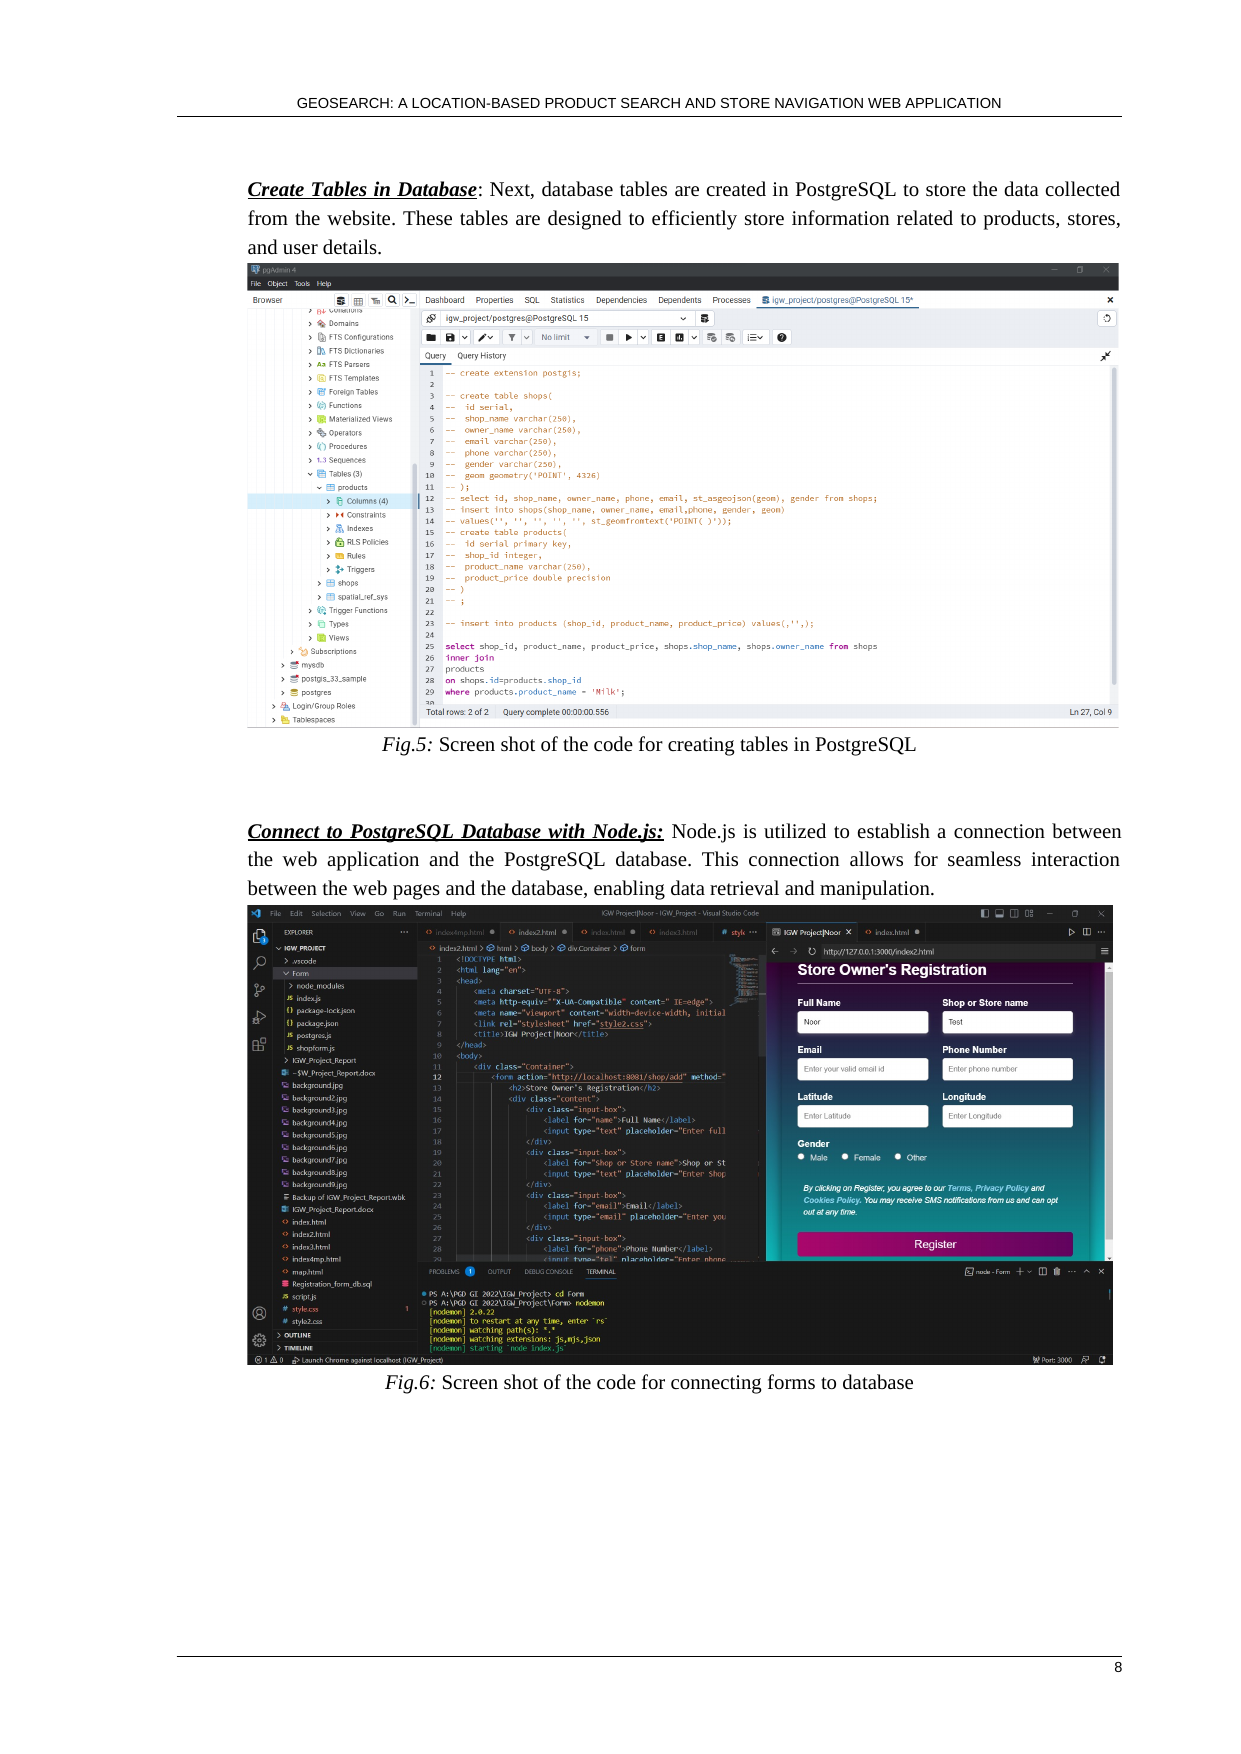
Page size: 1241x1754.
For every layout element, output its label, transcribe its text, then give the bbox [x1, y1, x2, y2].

picture [247, 263, 1119, 728]
text Fig.6: Screen shot of the code for connecting forms to database [177, 1369, 1122, 1394]
text Connect to PostgreSQL Database with Node.js: Node.js is utilized to establish a connection between the web application and the PostgreSQL database. This connection allows for seamless interaction between the web pages and the database, enabling data retrieval and manipulation. [247, 818, 1122, 900]
text Create Tables in Database: Next, database tables are created in PostgreSQL to store the data collected from the website. These tables are designed to efficiently store information related to products, stores, and user details. [247, 177, 1122, 259]
picture [247, 905, 1113, 1365]
text Fig.5: Screen shot of the code for creating tables in PostgreSQL [177, 732, 1122, 756]
